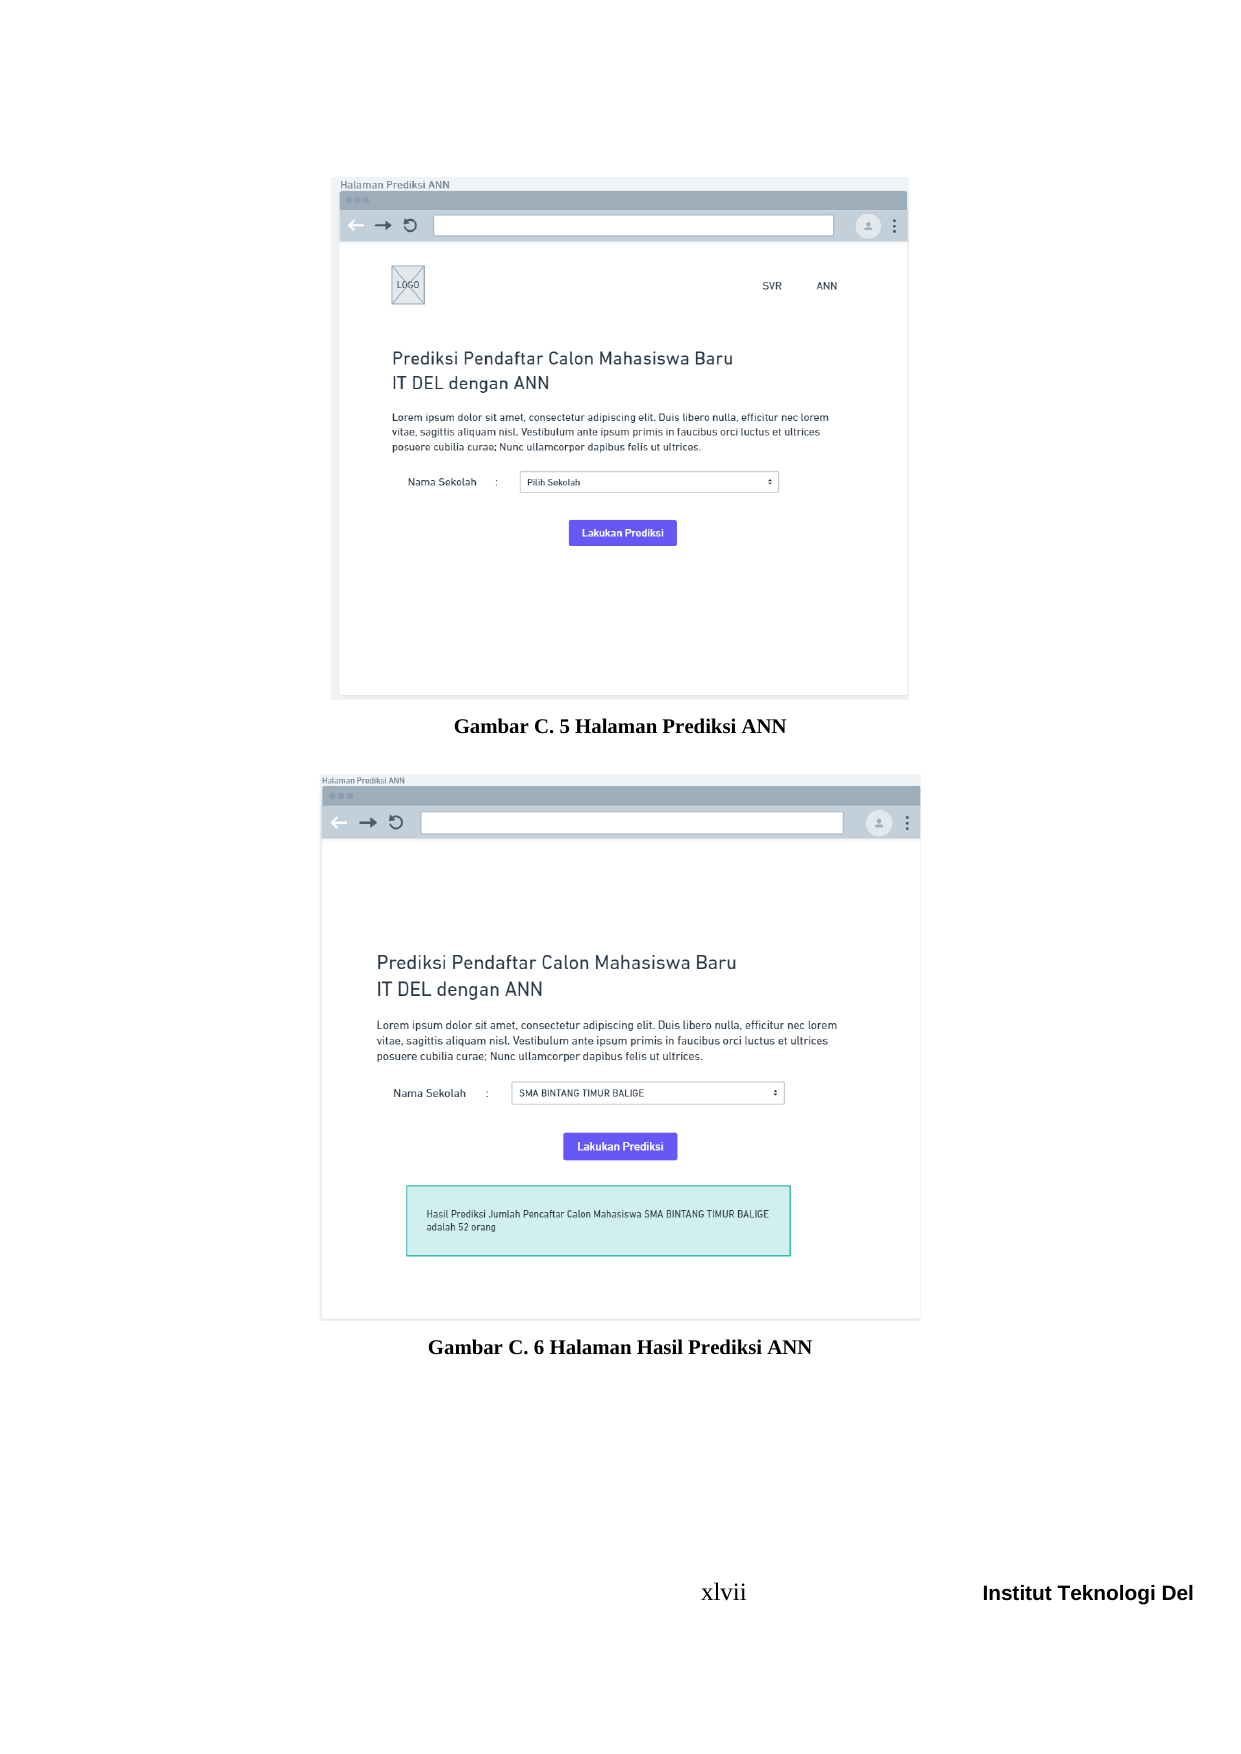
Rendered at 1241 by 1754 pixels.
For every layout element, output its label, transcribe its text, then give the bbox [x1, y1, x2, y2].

picture [331, 177, 910, 700]
text Gambar C. 6 Halaman Hasil Prediksi ANN [236, 1335, 1004, 1359]
text Gambar C. 5 Halaman Prediksi ANN [236, 714, 1004, 738]
picture [319, 774, 921, 1321]
